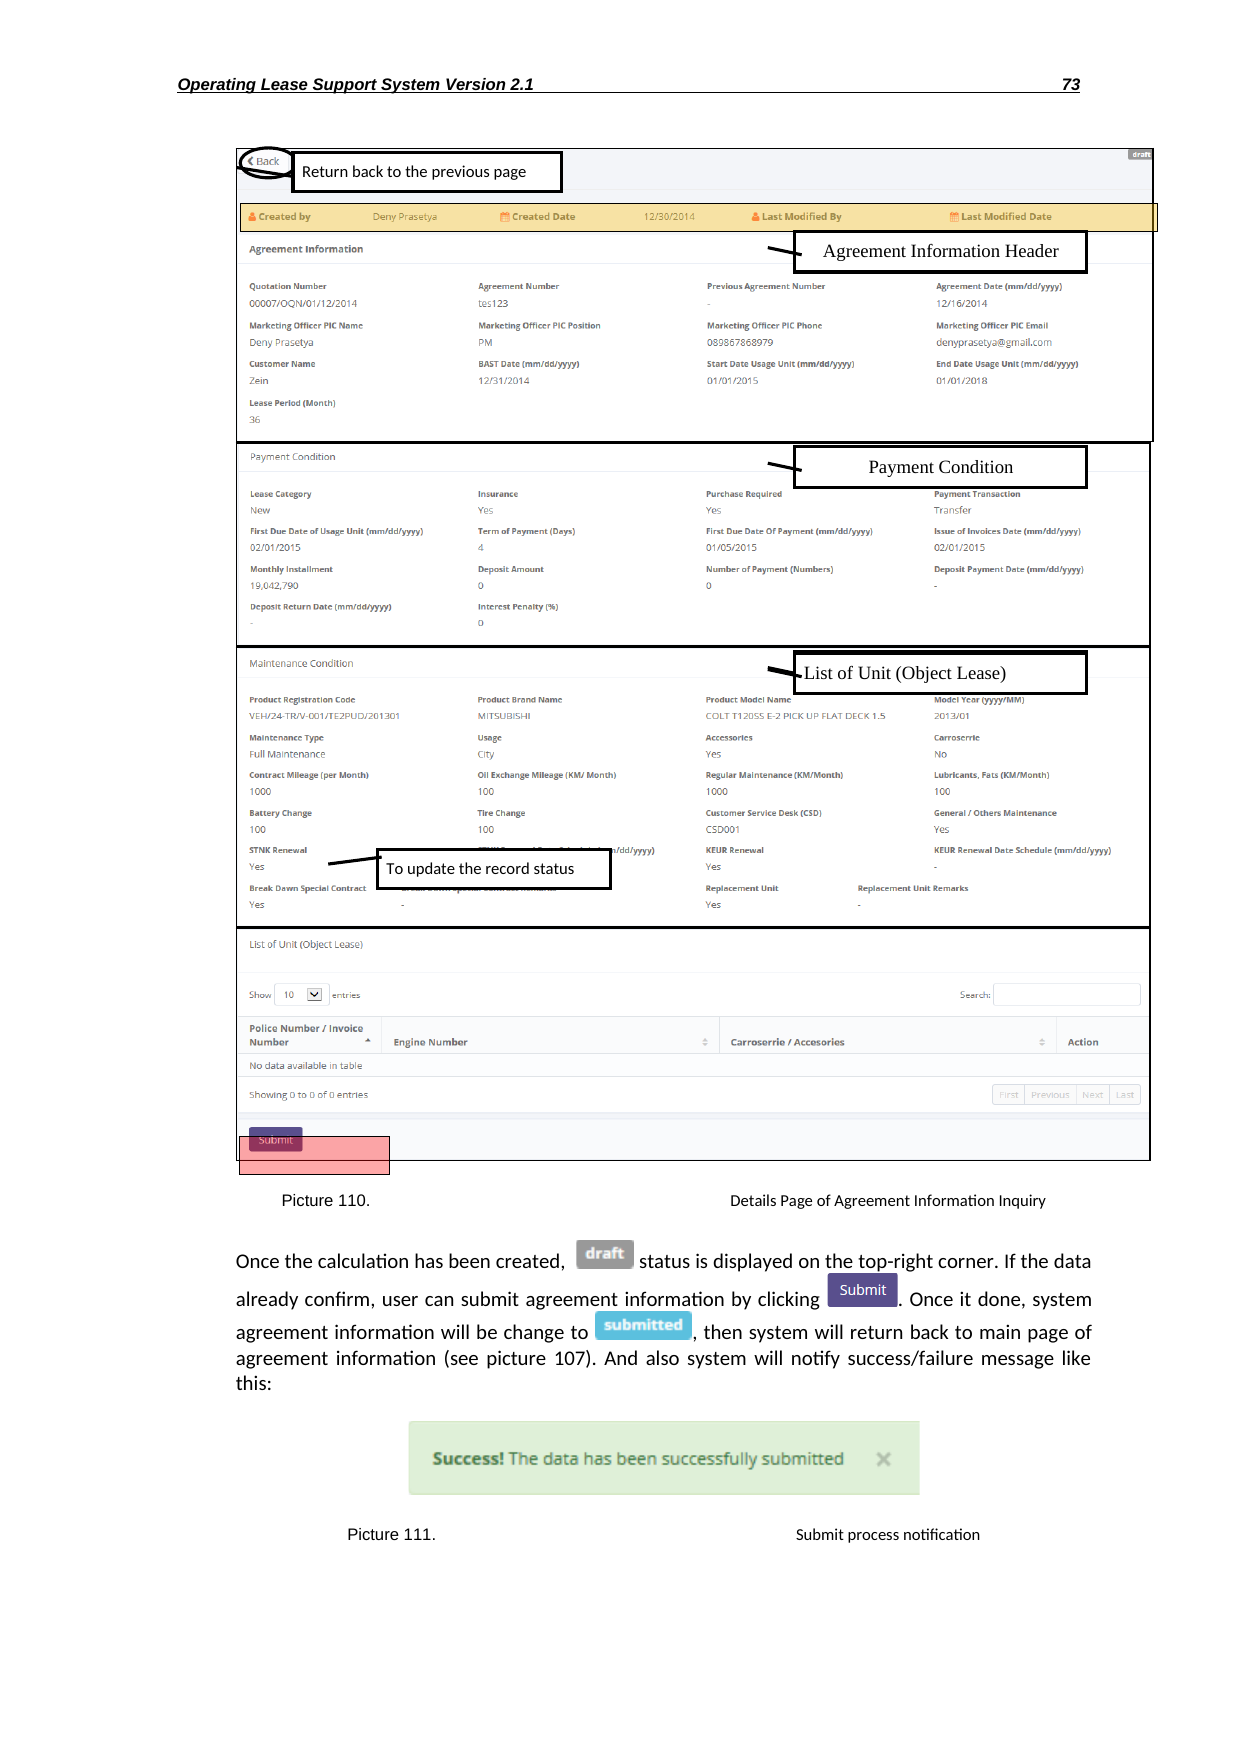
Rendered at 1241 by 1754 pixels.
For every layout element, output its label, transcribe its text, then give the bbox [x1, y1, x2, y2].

list Submit process notification [235, 1524, 1092, 1544]
picture [576, 1240, 634, 1269]
picture [595, 1311, 692, 1340]
picture [237, 929, 1149, 1160]
picture [237, 149, 1152, 441]
text Once the calculation has been created, status is displayed on the top-right corner. If the data already confirm, user can submit agreement information by clicking . Once it done, system agreement information will be change to , then system will return back to main page of agreement information (see picture 107). And also system will notify success/failure message like this: [236, 1240, 1092, 1396]
picture [237, 444, 1149, 645]
list Details Page of Agreement Information Inquiry [235, 1191, 1092, 1211]
picture [252, 172, 273, 176]
picture [237, 648, 1149, 926]
picture [408, 1421, 920, 1495]
picture [237, 149, 249, 166]
picture [243, 150, 291, 173]
picture [827, 1273, 898, 1307]
